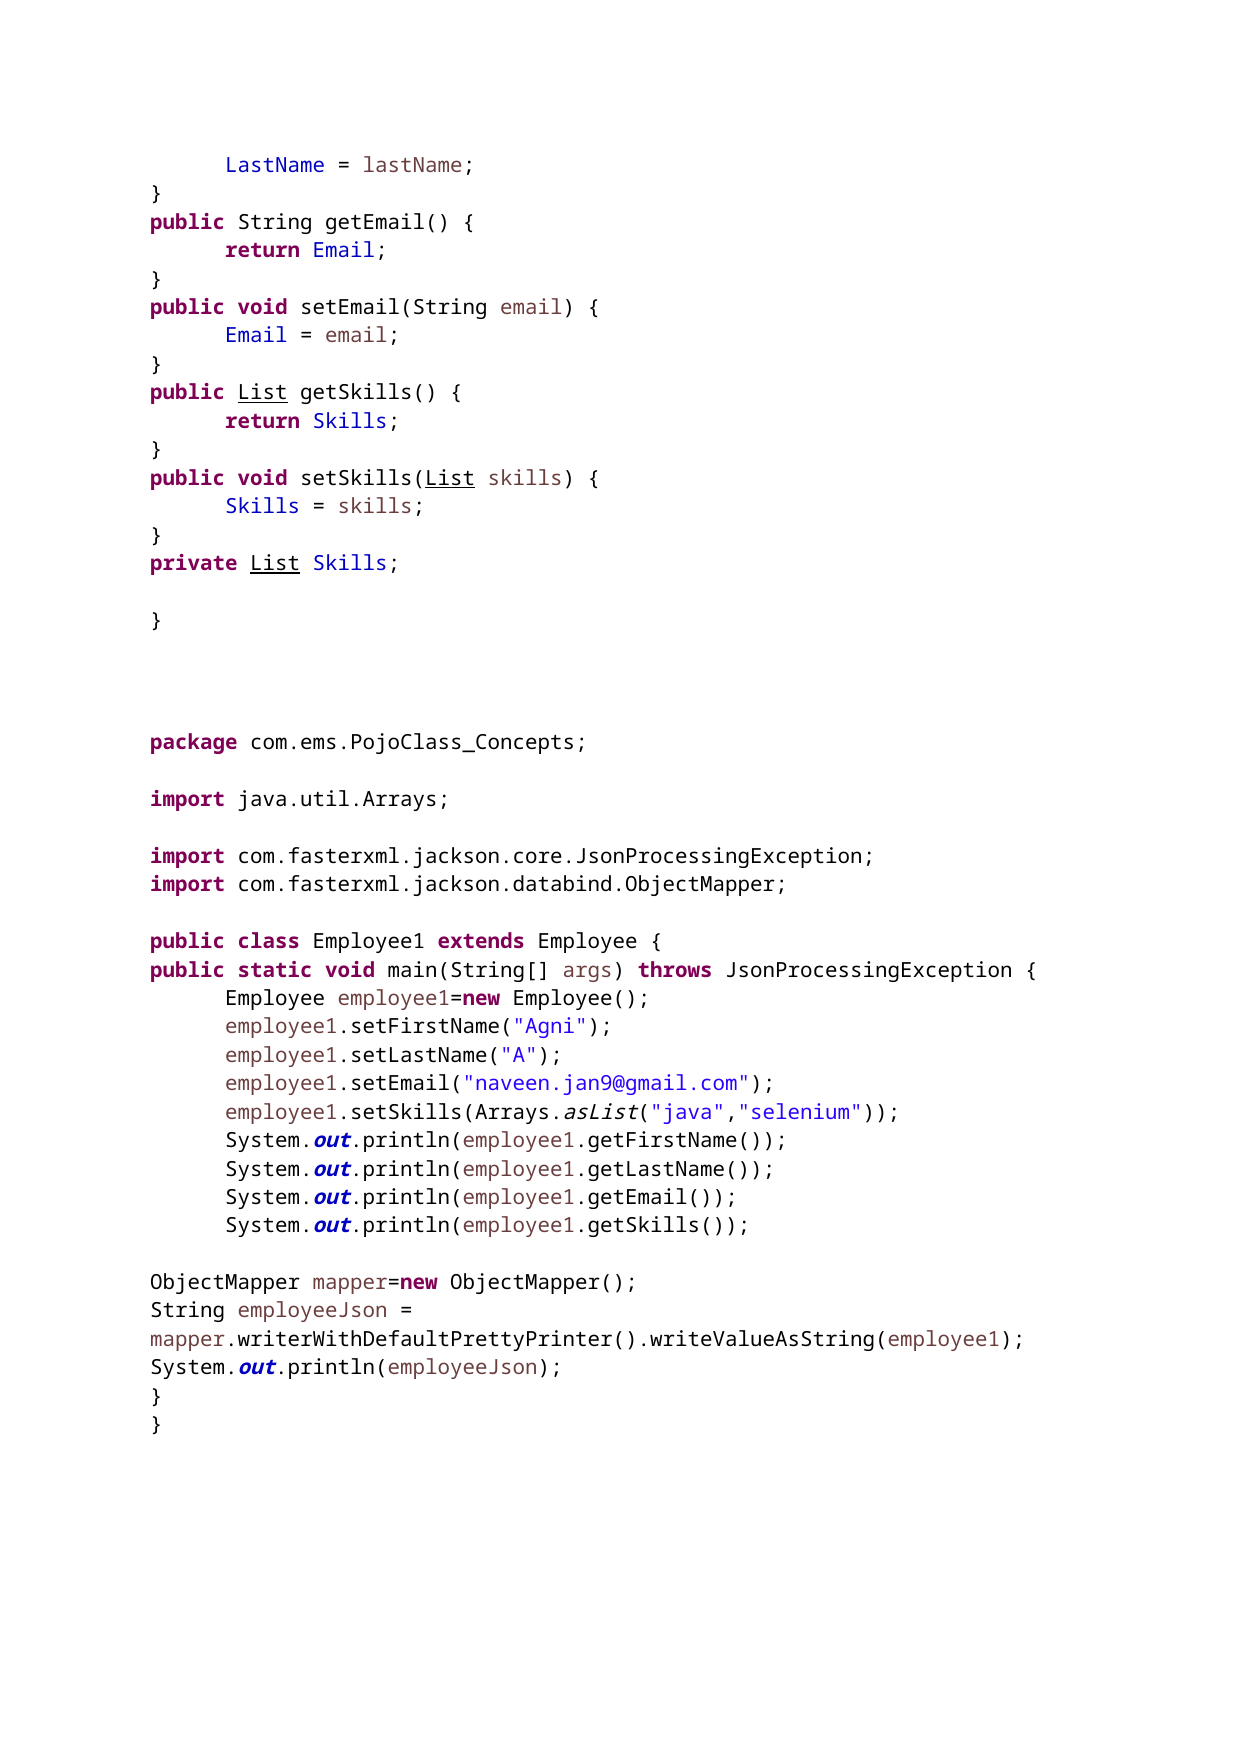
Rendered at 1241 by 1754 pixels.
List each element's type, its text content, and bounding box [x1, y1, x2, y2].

text System.out.println(employee1.getFirstName()); [150, 1125, 1090, 1154]
text return Skills; [150, 406, 1090, 434]
text System.out.println(employee1.getSkills()); [150, 1211, 1090, 1239]
text import java.util.Arrays; [150, 784, 1090, 812]
text } [150, 605, 1090, 633]
text public void setSkills(List skills) { [150, 463, 1090, 491]
text } [150, 520, 1090, 548]
text Employee employee1=new Employee(); [150, 983, 1090, 1012]
text employee1.setEmail("naveen.jan9@gmail.com"); [150, 1068, 1090, 1097]
text LastName = lastName; [150, 150, 1090, 178]
text } [150, 434, 1090, 463]
text employee1.setFirstName("Agni"); [150, 1012, 1090, 1040]
text System.out.println(employee1.getEmail()); [150, 1182, 1090, 1211]
text System.out.println(employee1.getLastName()); [150, 1154, 1090, 1182]
text } [150, 264, 1090, 292]
text } [150, 178, 1090, 207]
text Email = email; [150, 321, 1090, 349]
text } [150, 1409, 1090, 1438]
text private List Skills; [150, 548, 1090, 577]
text package com.ems.PojoClass_Concepts; [150, 727, 1090, 756]
text employee1.setSkills(Arrays.asList("java","selenium")); [150, 1097, 1090, 1125]
text public static void main(String[] args) throws JsonProcessingException { [150, 955, 1090, 983]
text } [150, 1381, 1090, 1409]
text String employeeJson = mapper.writerWithDefaultPrettyPrinter().writeValueAsString(employee1); [150, 1296, 1090, 1352]
text public class Employee1 extends Employee { [150, 926, 1090, 955]
text import com.fasterxml.jackson.databind.ObjectMapper; [150, 869, 1090, 898]
text public void setEmail(String email) { [150, 292, 1090, 321]
text import com.fasterxml.jackson.core.JsonProcessingException; [150, 841, 1090, 869]
text employee1.setLastName("A"); [150, 1040, 1090, 1068]
text ObjectMapper mapper=new ObjectMapper(); [150, 1267, 1090, 1296]
text public List getSkills() { [150, 377, 1090, 406]
text } [150, 349, 1090, 377]
text return Email; [150, 235, 1090, 264]
text Skills = skills; [150, 491, 1090, 520]
text System.out.println(employeeJson); [150, 1352, 1090, 1381]
text public String getEmail() { [150, 207, 1090, 235]
